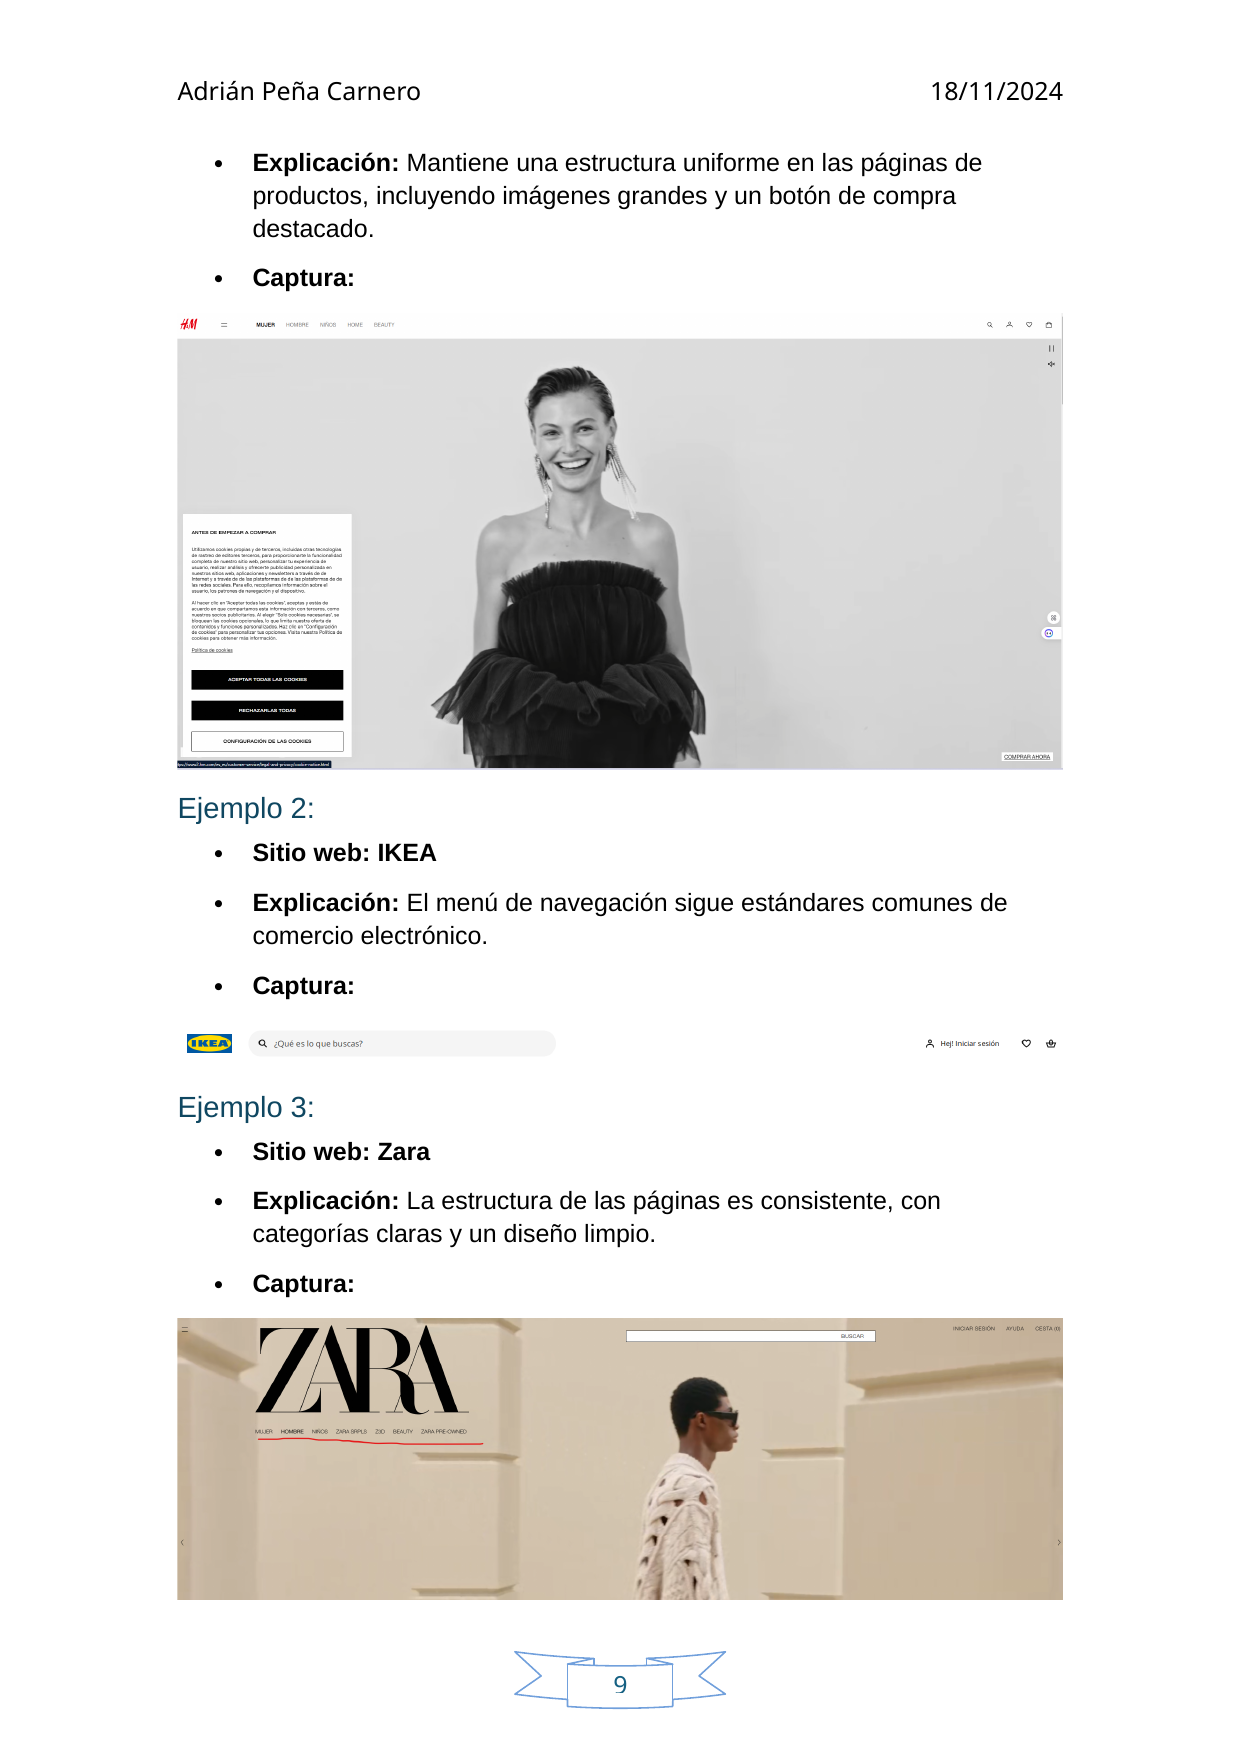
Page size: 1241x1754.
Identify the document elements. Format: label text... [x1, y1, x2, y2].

list Explicación: Mantiene una estructura uniforme en las páginas de productos, incluyendo imágenes grandes y un botón de compra destacado. [215, 148, 1063, 242]
picture [177, 1318, 1063, 1600]
list Sitio web: IKEA [215, 838, 1063, 867]
list Explicación: El menú de navegación sigue estándares comunes de comercio electrónico. [215, 888, 1063, 950]
list Captura: [215, 1269, 1063, 1298]
picture [177, 1020, 1063, 1068]
list Captura: [215, 263, 1063, 292]
list Explicación: La estructura de las páginas es consistente, con categorías claras y un diseño limpio. [215, 1186, 1063, 1248]
list Sitio web: Zara [215, 1137, 1063, 1165]
picture [177, 313, 1063, 770]
subtitle Ejemplo 2: [177, 791, 1063, 825]
subtitle Ejemplo 3: [177, 1090, 1063, 1123]
list Captura: [215, 971, 1063, 999]
